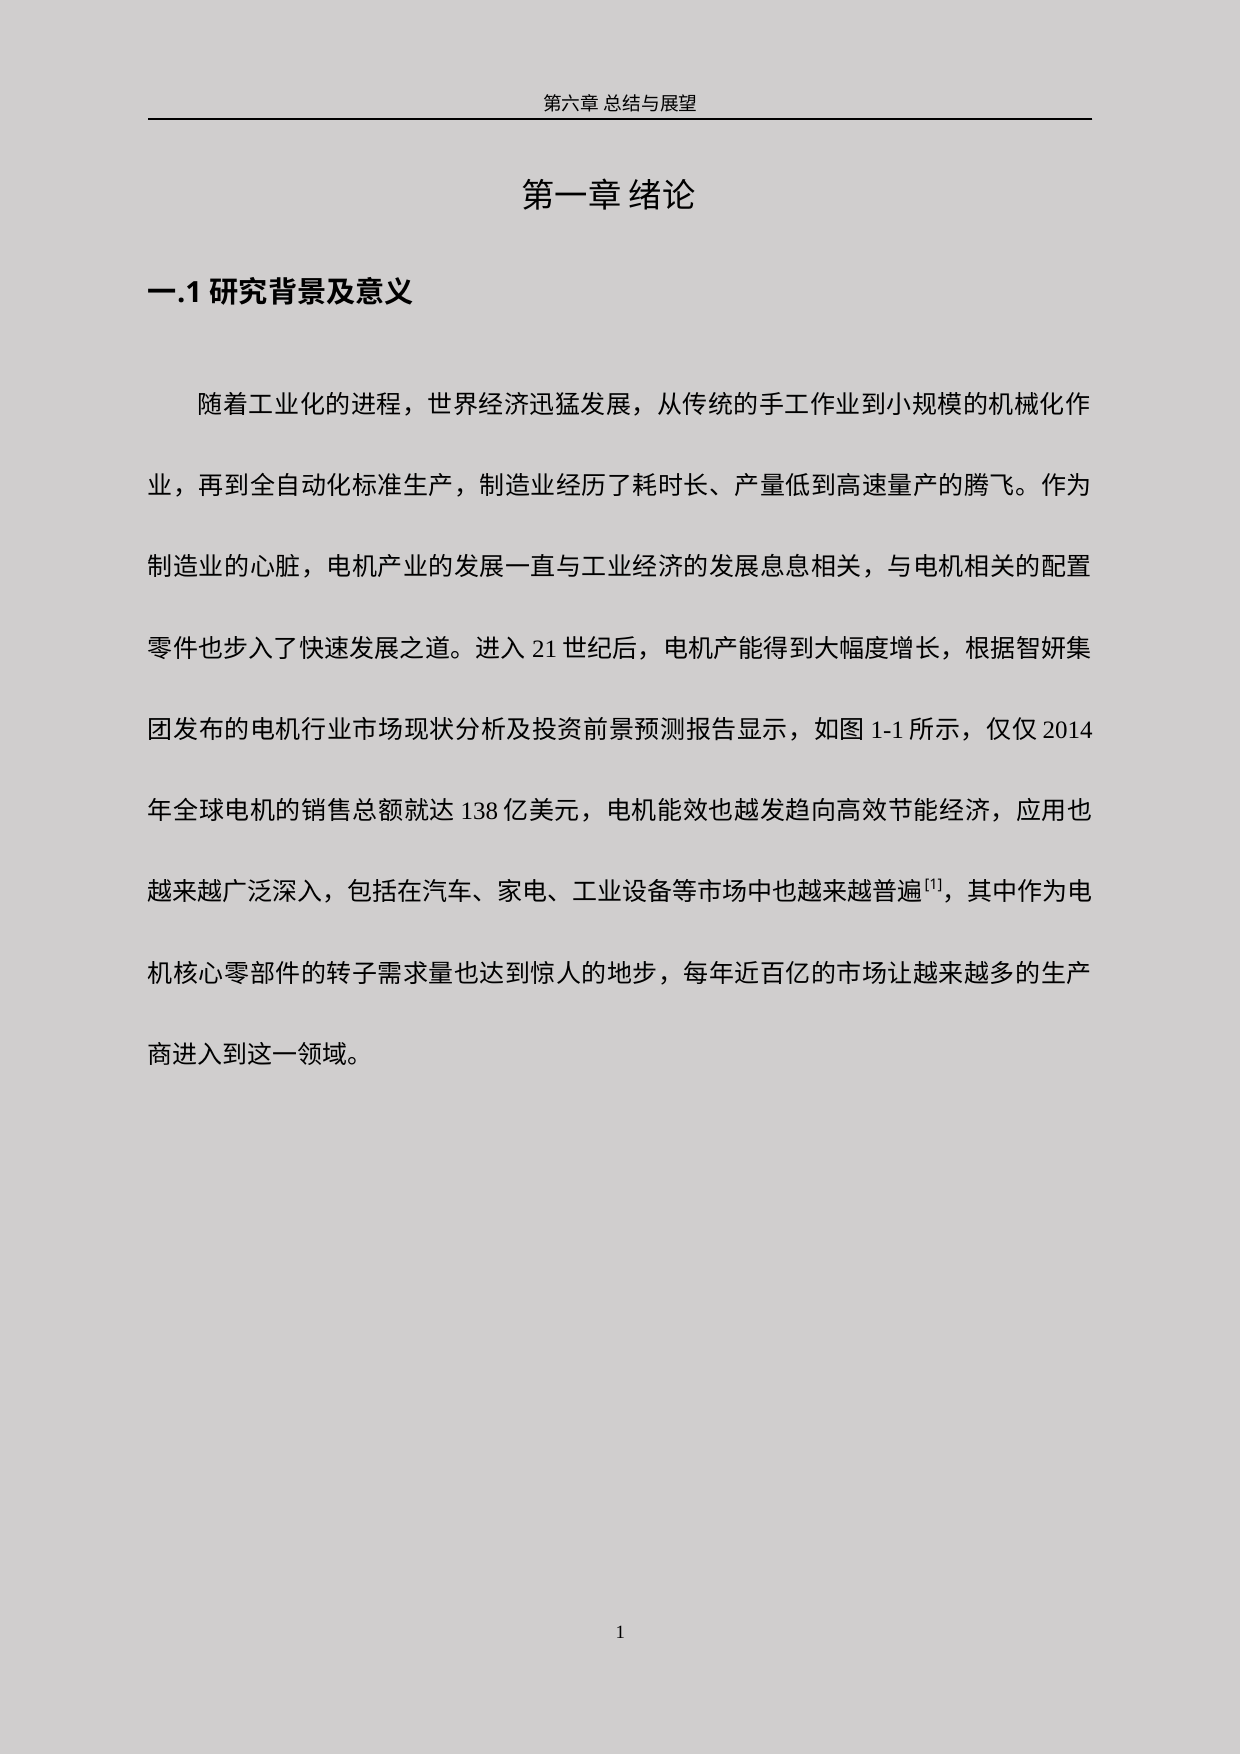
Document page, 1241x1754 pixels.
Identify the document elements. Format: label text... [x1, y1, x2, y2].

text 随着工业化的进程，世界经济迅猛发展，从传统的手工作业到小规模的机械化作业，再到全自动化标准生产，制造业经历了耗时长、产量低到高速量产的腾飞。作为制造业的心脏，电机产业的发展一直与工业经济的发展息息相关，与电机相关的配置零件也步入了快速发展之道。进入21世纪后，电机产能得到大幅度增长，根据智妍集团发布的电机行业市场现状分析及投资前景预测报告显示，如图1-1所示，仅仅2014年全球电机的销售总额就达138亿美元，电机能效也越发趋向高效节能经济，应用也越来越广泛深入，包括在汽车、家电、工业设备等市场中也越来越普遍[1]，其中作为电机核心零部件的转子需求量也达到惊人的地步，每年近百亿的市场让越来越多的生产商进入到这一领域。 [148, 370, 1092, 1085]
text 绪论 [148, 160, 1092, 225]
text 研究背景及意义 [148, 258, 1092, 323]
